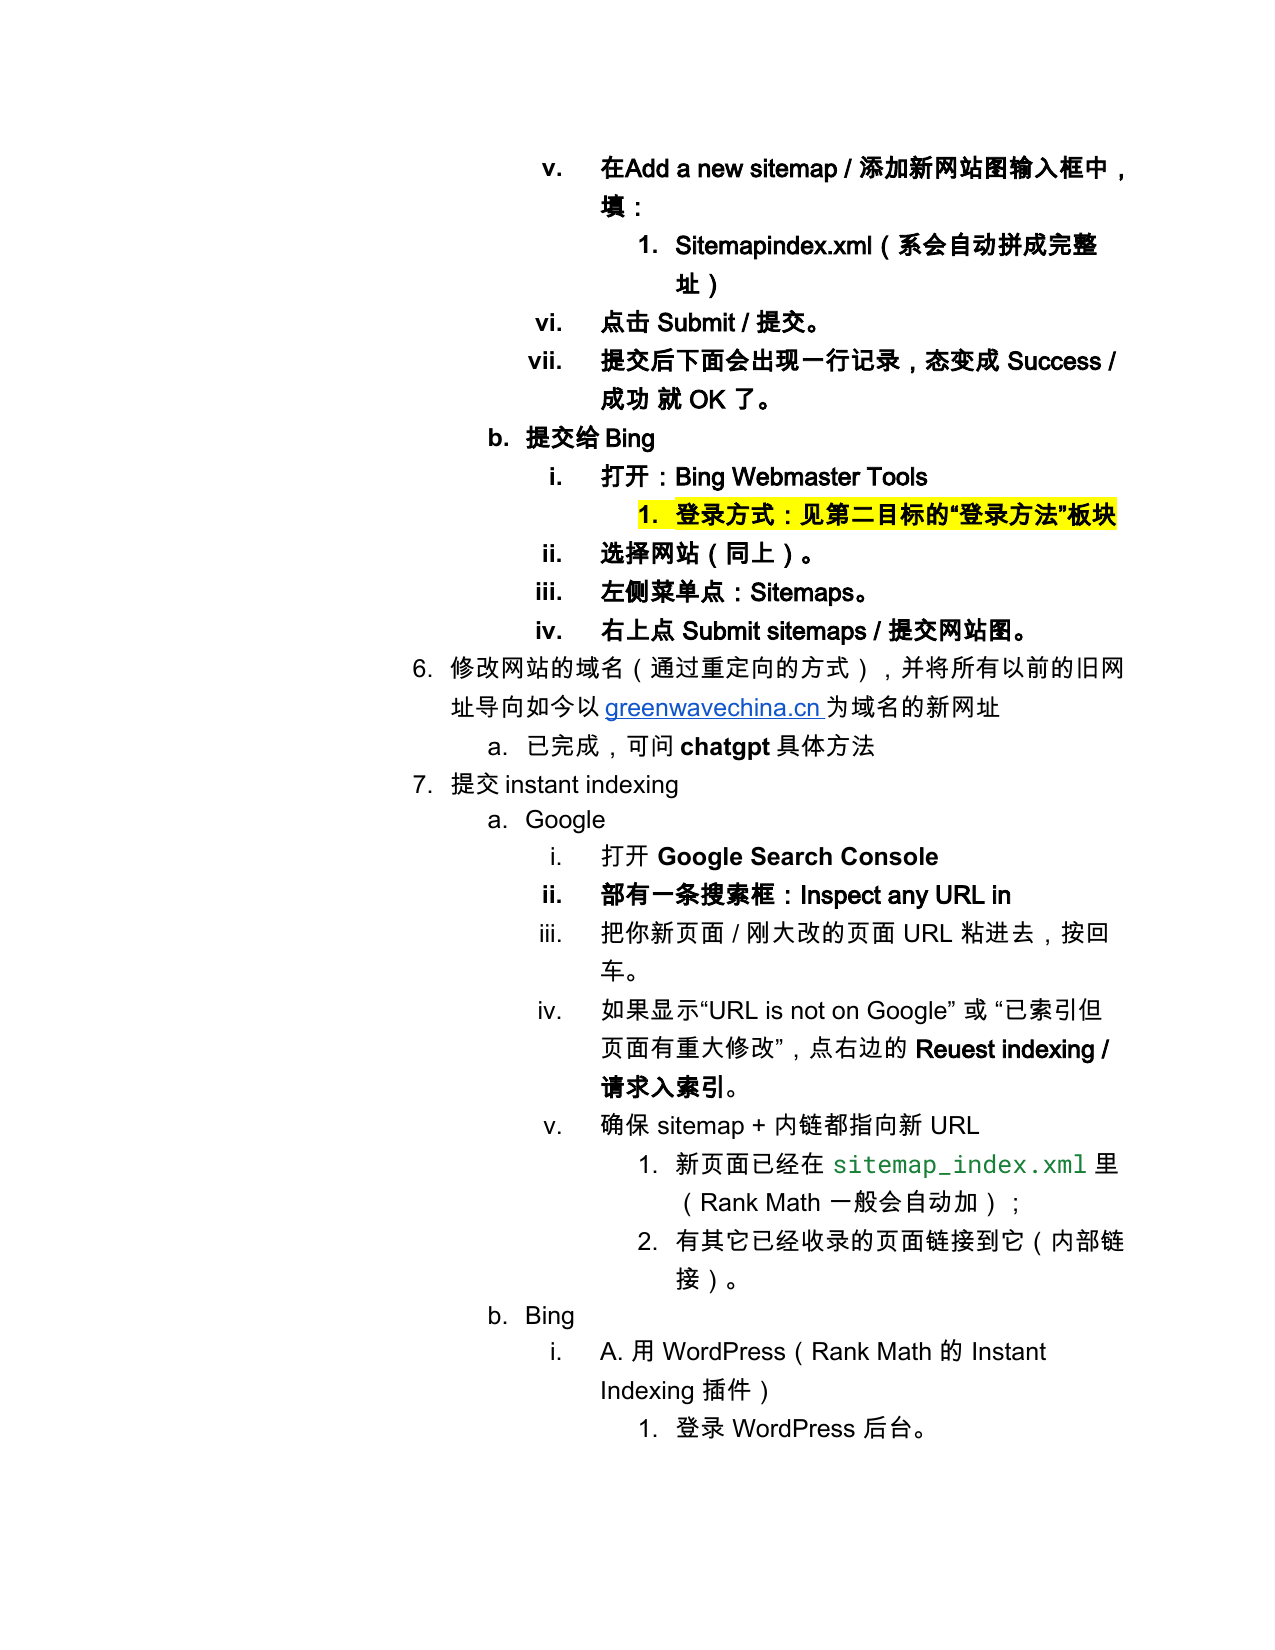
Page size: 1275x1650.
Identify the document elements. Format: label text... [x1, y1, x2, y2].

list 打开：Bing Webmaster Tools [562, 458, 1125, 492]
list 新页面已经在 sitemap_index.xml 里（Rank Math 一般会自动加）； [637, 1147, 1125, 1219]
list 登录 WordPress 后台。 [637, 1411, 1125, 1444]
list 已完成，可问chatgpt具体方法 [487, 728, 1125, 762]
list 修改网站的域名（通过重定向的方式），并将所有以前的旧网址导向如今以greenwavechina.cn为域名的新网址 [412, 651, 1125, 723]
list 顶部有一条搜索框：Inspect any URL in… [562, 877, 1125, 910]
list 左侧菜单点：Sitemaps。 [562, 574, 1125, 607]
list 确保 sitemap + 内链都指向新 URL [562, 1108, 1125, 1142]
list 如果显示“URL is not on Google” 或 “已索引但页面有重大修改”，点右边的 Request indexing / 请求编入索引。 [562, 992, 1125, 1103]
list Google [487, 805, 1125, 834]
list 有其它已经收录的页面链接到它（内部链接）。 [637, 1224, 1125, 1296]
list Sitemap_index.xml（系统会自动拼成完整地址） [637, 227, 1125, 299]
list 提交instant indexing [412, 767, 1125, 800]
list 提交后下面会出现一行记录，状态变成 Success / 成功 就 OK 了。 [562, 343, 1125, 415]
list A. 用 WordPress（Rank Math 的 Instant Indexing 插件） [562, 1334, 1125, 1406]
list Bing [487, 1301, 1125, 1329]
list 提交给Bing [487, 420, 1125, 453]
list 把你新页面 / 刚大改的页面 URL 粘进去，按回车。 [562, 915, 1125, 987]
list 选择网站属性（同上）。 [562, 535, 1125, 569]
list 右上点 Submit sitemaps / 提交网站地图。 [562, 612, 1125, 646]
list 在「Add a new sitemap / 添加新网站地图」输入框中，填： [562, 150, 1125, 222]
list 点击 Submit / 提交。 [562, 304, 1125, 338]
list 打开 Google Search Console [562, 838, 1125, 872]
